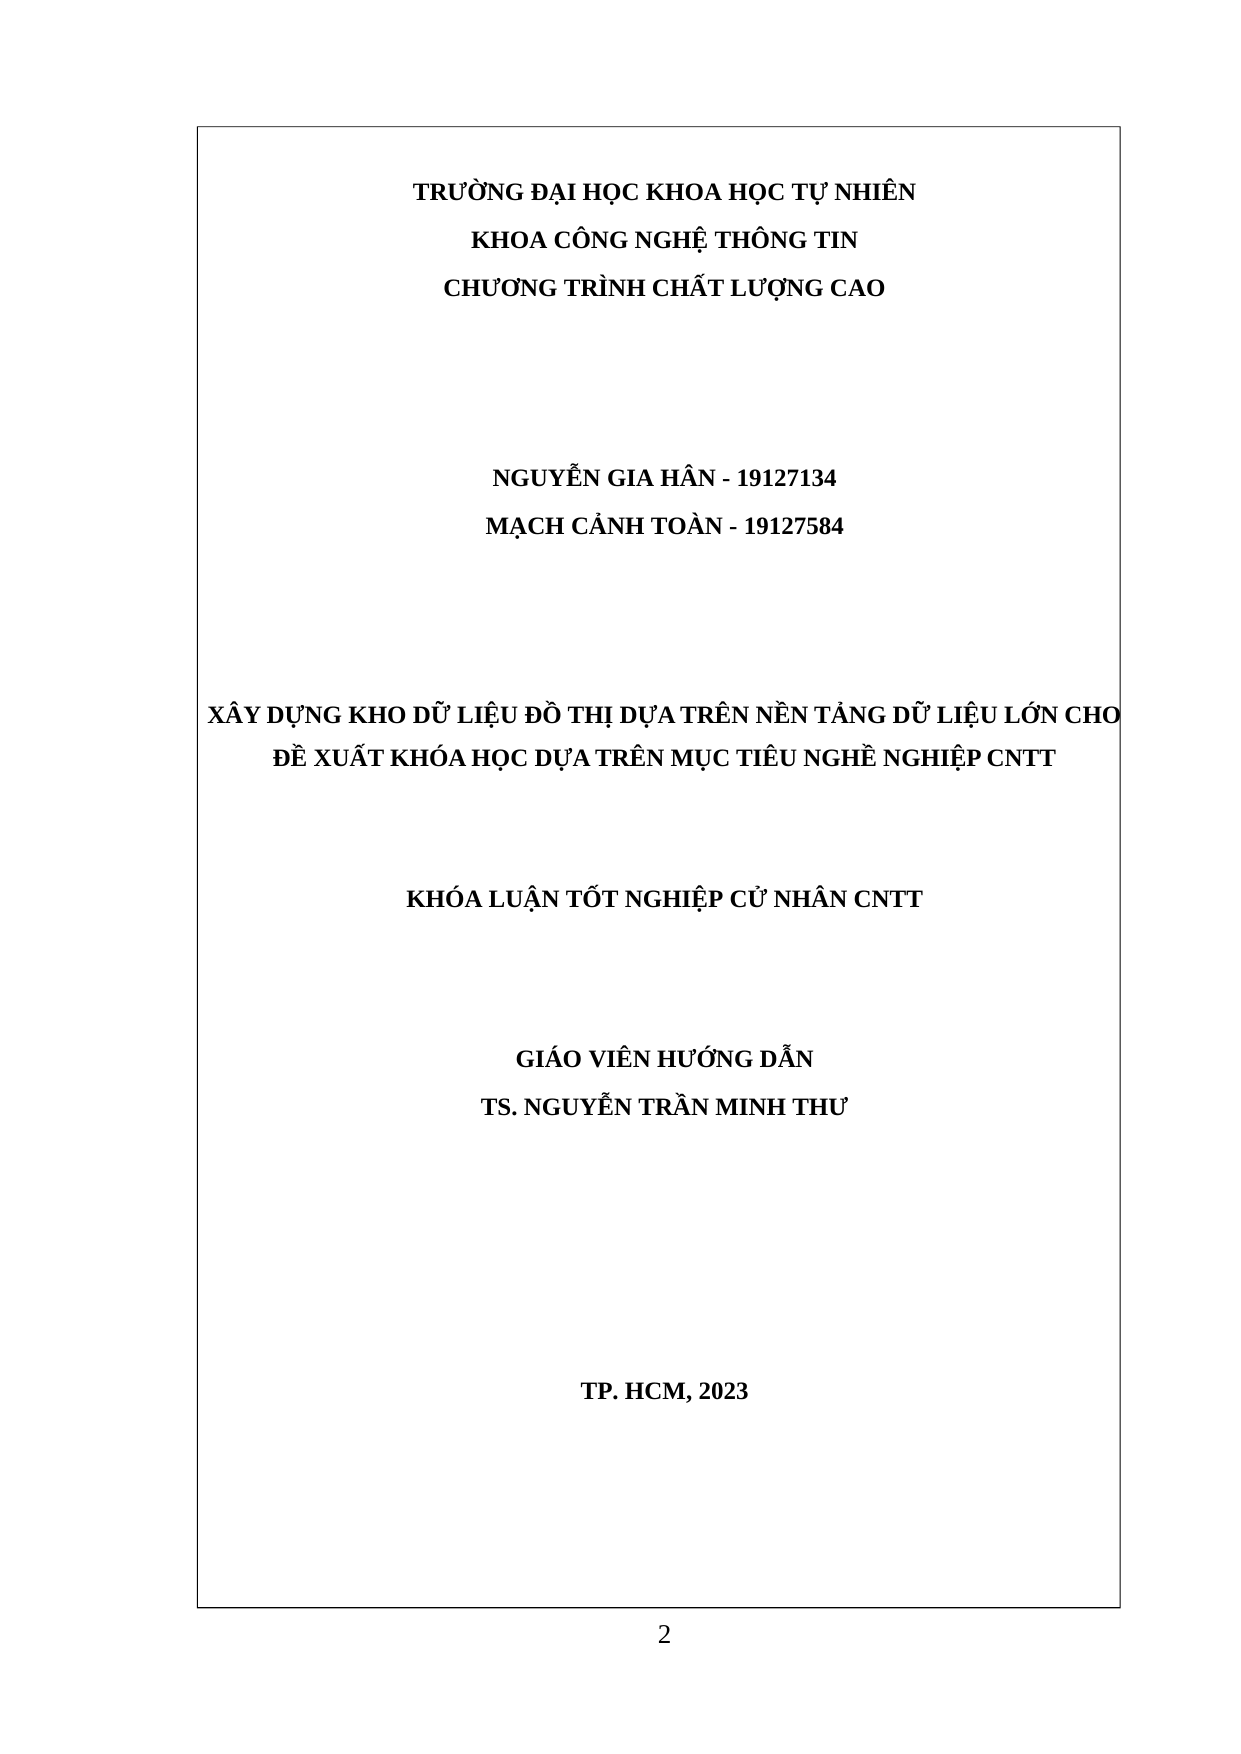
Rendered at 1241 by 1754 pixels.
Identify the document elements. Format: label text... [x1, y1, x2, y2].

text KHÓA LUẬN TỐT NGHIỆP CỬ NHÂN CNTT [207, 884, 1122, 913]
text MẠCH CẢNH TOÀN - 19127584 [207, 511, 1122, 540]
text CHƯƠNG TRÌNH CHẤT LƯỢNG CAO [207, 273, 1122, 301]
text TRƯỜNG ĐẠI HỌC KHOA HỌC TỰ NHIÊN [207, 177, 1122, 206]
text TP. HCM, 2023 [207, 1376, 1122, 1405]
text GIÁO VIÊN HƯỚNG DẪN [207, 1044, 1122, 1073]
text TS. NGUYỄN TRẦN MINH THƯ [207, 1092, 1122, 1121]
text XÂY DỰNG KHO DỮ LIỆU ĐỒ THỊ DỰA TRÊN NỀN TẢNG DỮ LIỆU LỚN CHO ĐỀ XUẤT KHÓA HỌC DỰA TRÊN MỤC TIÊU NGHỀ NGHIỆP CNTT [207, 700, 1122, 772]
text KHOA CÔNG NGHỆ THÔNG TIN [207, 225, 1122, 254]
text NGUYỄN GIA HÂN - 19127134 [207, 463, 1122, 492]
